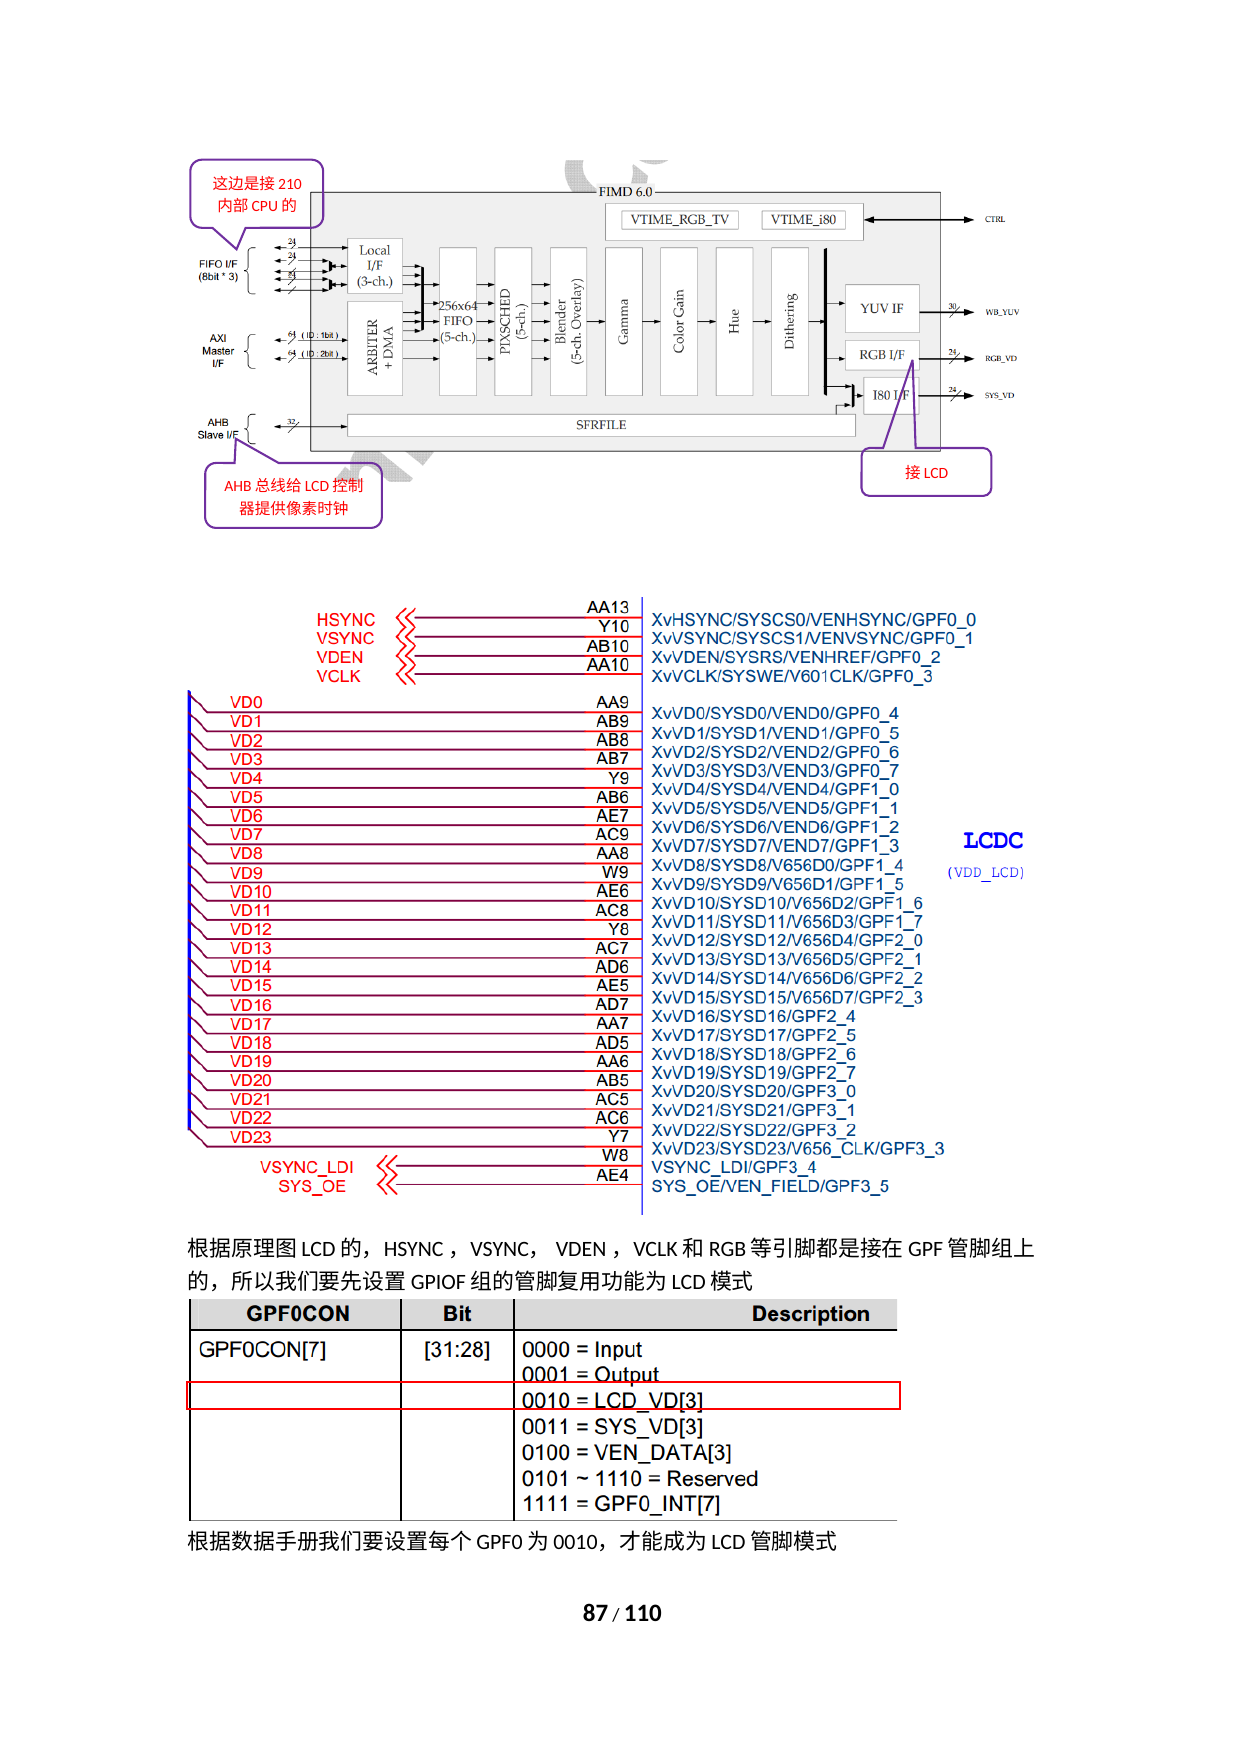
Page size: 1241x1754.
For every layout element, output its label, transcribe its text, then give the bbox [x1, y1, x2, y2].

picture [187, 1410, 898, 1521]
picture [187, 1299, 898, 1381]
picture [187, 597, 1053, 1215]
picture [187, 160, 1053, 482]
picture [192, 161, 322, 246]
text 根据原理图LCD的，HSYNC ，VSYNC， VDEN ，VCLK 和RGB等引脚都是接在GPF管脚组上的，所以我们要先设置GPIOF组的管脚复用功能为LCD模式 [187, 1231, 1053, 1296]
text 根据数据手册我们要设置每个GPF0为0010，才能成为LCD管脚模式 [187, 1523, 1053, 1556]
picture [188, 1383, 898, 1408]
picture [207, 442, 380, 482]
picture [863, 371, 990, 482]
